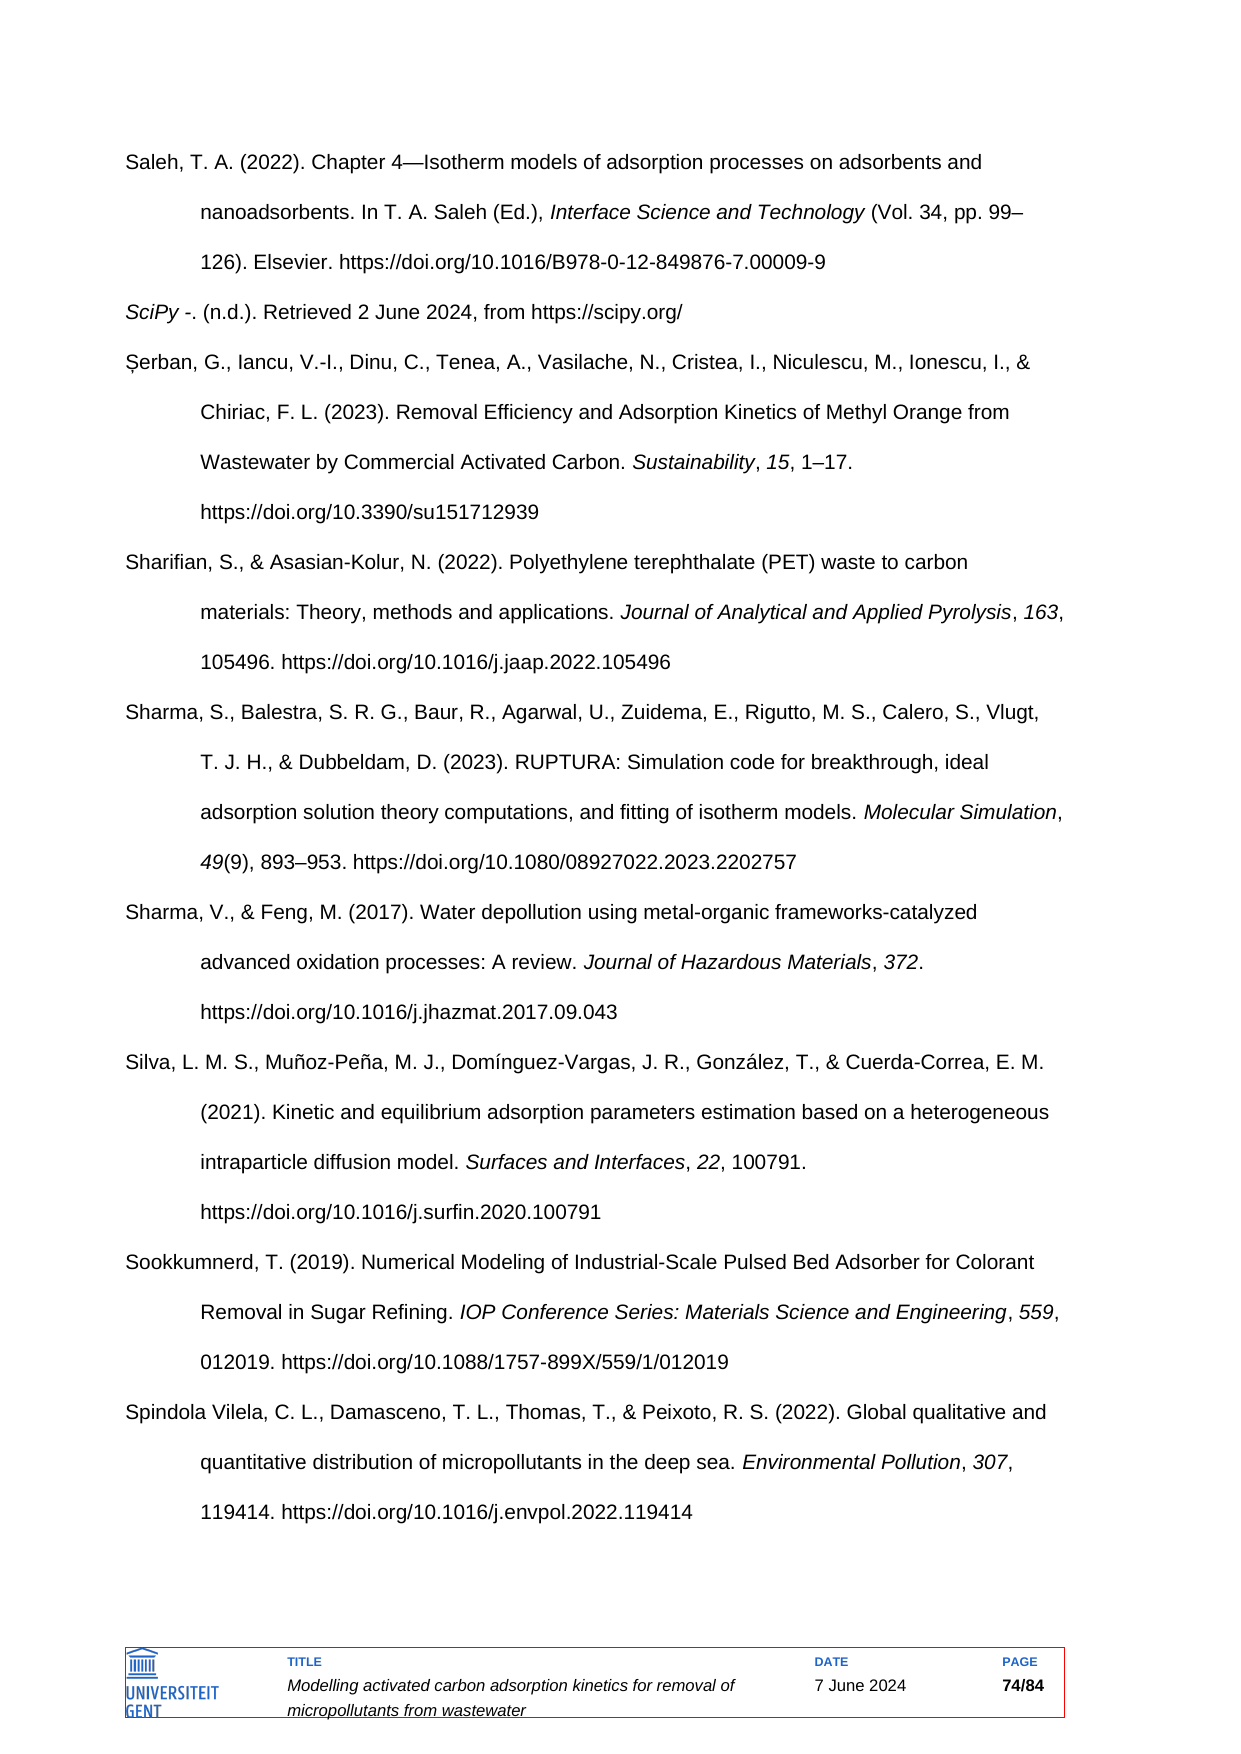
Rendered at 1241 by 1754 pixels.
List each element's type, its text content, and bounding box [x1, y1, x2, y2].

text Sharma, V., & Feng, M. (2017). Water depollution using metal-organic frameworks-catalyzed advanced oxidation processes: A review. Journal of Hazardous Materials, 372. https://doi.org/10.1016/j.jhazmat.2017.09.043 [125, 874, 1065, 1024]
text Sookkumnerd, T. (2019). Numerical Modeling of Industrial-Scale Pulsed Bed Adsorber for Colorant Removal in Sugar Refining. IOP Conference Series: Materials Science and Engineering, 559, 012019. https://doi.org/10.1088/1757-899X/559/1/012019 [125, 1224, 1065, 1374]
text Spindola Vilela, C. L., Damasceno, T. L., Thomas, T., & Peixoto, R. S. (2022). Global qualitative and quantitative distribution of micropollutants in the deep sea. Environmental Pollution, 307, 119414. https://doi.org/10.1016/j.envpol.2022.119414 [125, 1374, 1065, 1524]
text Saleh, T. A. (2022). Chapter 4—Isotherm models of adsorption processes on adsorbents and nanoadsorbents. In T. A. Saleh (Ed.), Interface Science and Technology (Vol. 34, pp. 99–126). Elsevier. https://doi.org/10.1016/B978-0-12-849876-7.00009-9 [125, 124, 1065, 274]
picture [95, 1623, 252, 1749]
text Silva, L. M. S., Muñoz-Peña, M. J., Domínguez-Vargas, J. R., González, T., & Cuerda-Correa, E. M. (2021). Kinetic and equilibrium adsorption parameters estimation based on a heterogeneous intraparticle diffusion model. Surfaces and Interfaces, 22, 100791. https://doi.org/10.1016/j.surfin.2020.100791 [125, 1024, 1065, 1224]
text Sharifian, S., & Asasian-Kolur, N. (2022). Polyethylene terephthalate (PET) waste to carbon materials: Theory, methods and applications. Journal of Analytical and Applied Pyrolysis, 163, 105496. https://doi.org/10.1016/j.jaap.2022.105496 [125, 524, 1065, 674]
text Șerban, G., Iancu, V.-I., Dinu, C., Tenea, A., Vasilache, N., Cristea, I., Niculescu, M., Ionescu, I., & Chiriac, F. L. (2023). Removal Efficiency and Adsorption Kinetics of Methyl Orange from Wastewater by Commercial Activated Carbon. Sustainability, 15, 1–17. https://doi.org/10.3390/su151712939 [125, 324, 1065, 524]
text SciPy -. (n.d.). Retrieved 2 June 2024, from https://scipy.org/ [125, 274, 1065, 324]
text Sharma, S., Balestra, S. R. G., Baur, R., Agarwal, U., Zuidema, E., Rigutto, M. S., Calero, S., Vlugt, T. J. H., & Dubbeldam, D. (2023). RUPTURA: Simulation code for breakthrough, ideal adsorption solution theory computations, and fitting of isotherm models. Molecular Simulation, 49(9), 893–953. https://doi.org/10.1080/08927022.2023.2202757 [125, 674, 1065, 874]
